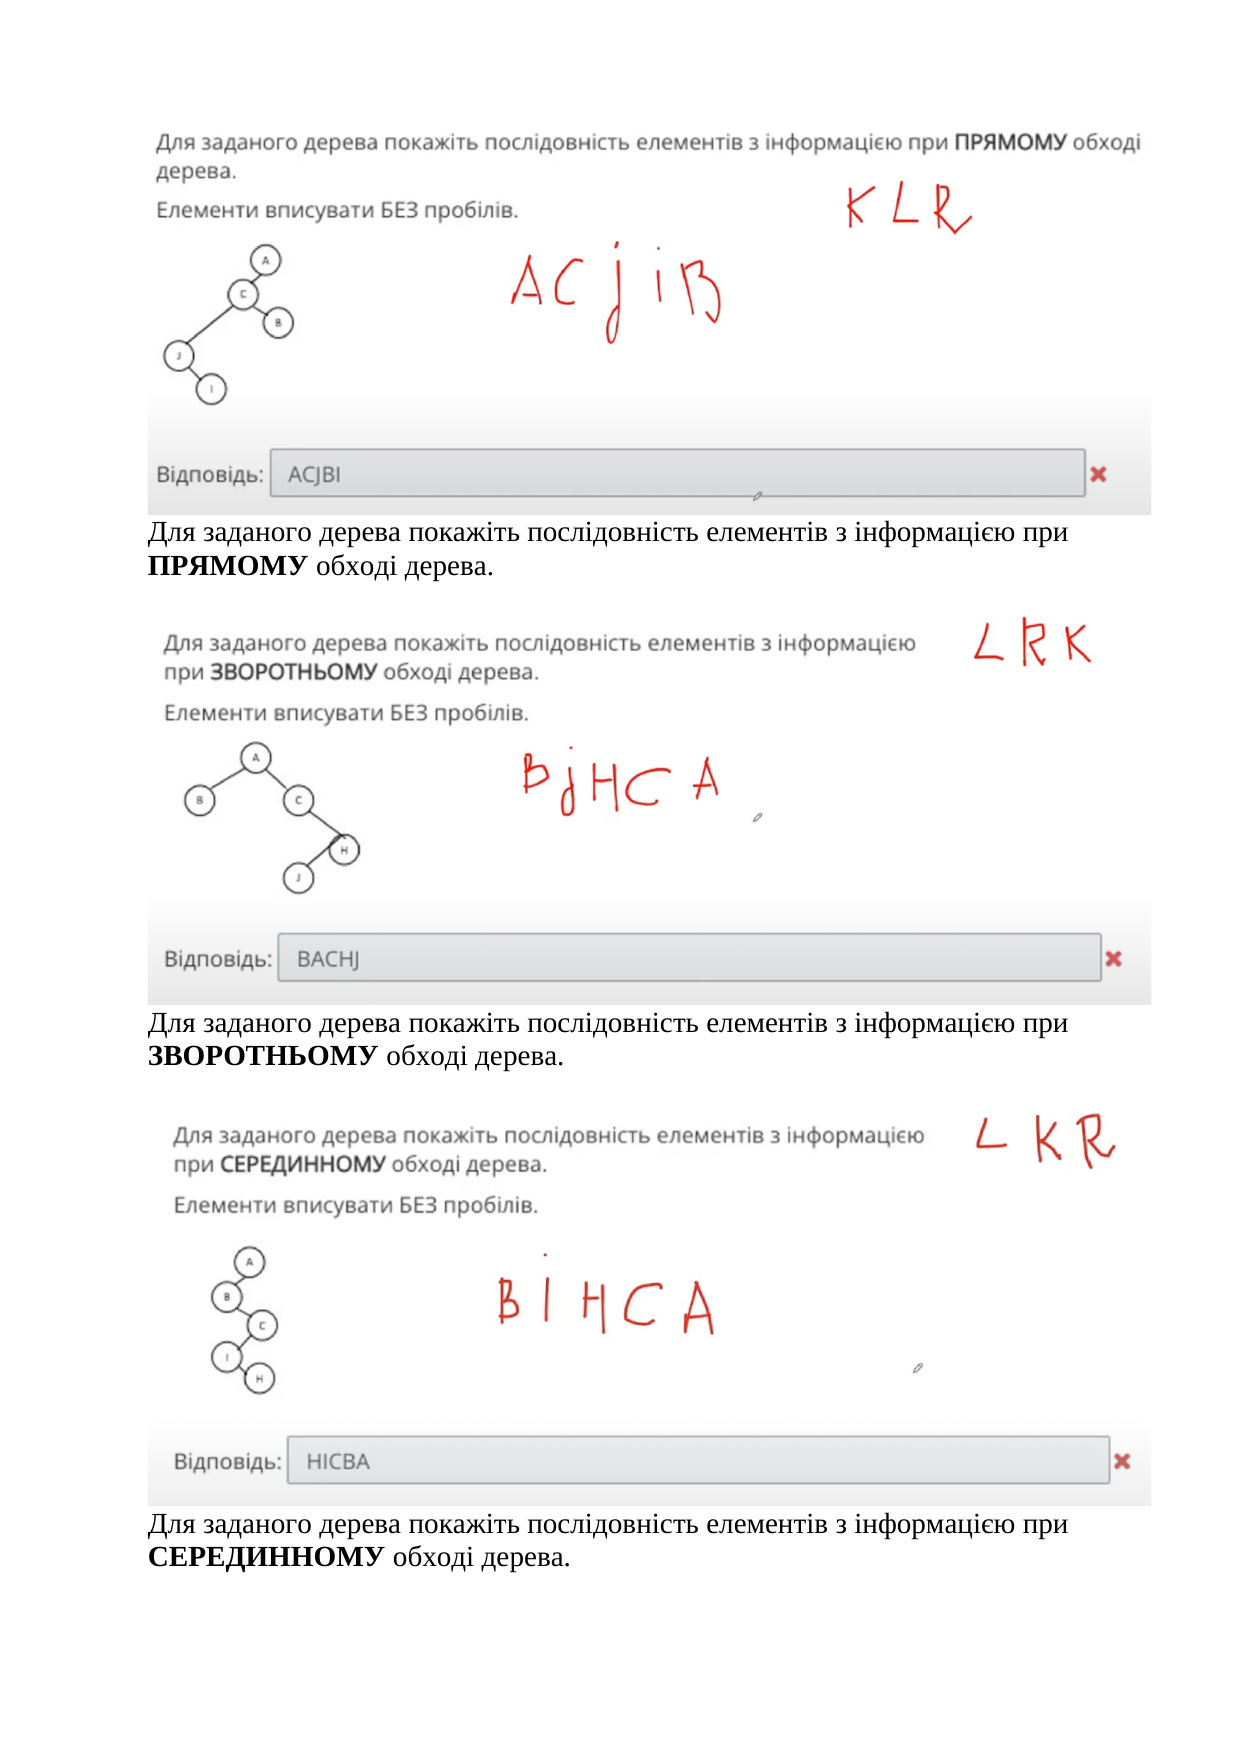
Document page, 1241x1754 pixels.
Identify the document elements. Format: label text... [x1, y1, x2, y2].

picture [147, 1105, 1152, 1506]
text Для заданого дерева покажіть послідовність елементів з інформацією при ПРЯМОМУ обході дерева. [148, 515, 1152, 582]
text Для заданого дерева покажіть послідовність елементів з інформацією при СЕРЕДИННОМУ обході дерева. [148, 1506, 1152, 1573]
picture [147, 615, 1152, 1005]
text Для заданого дерева покажіть послідовність елементів з інформацією при ЗВОРОТНЬОМУ обході дерева. [148, 1005, 1152, 1072]
picture [147, 118, 1152, 515]
